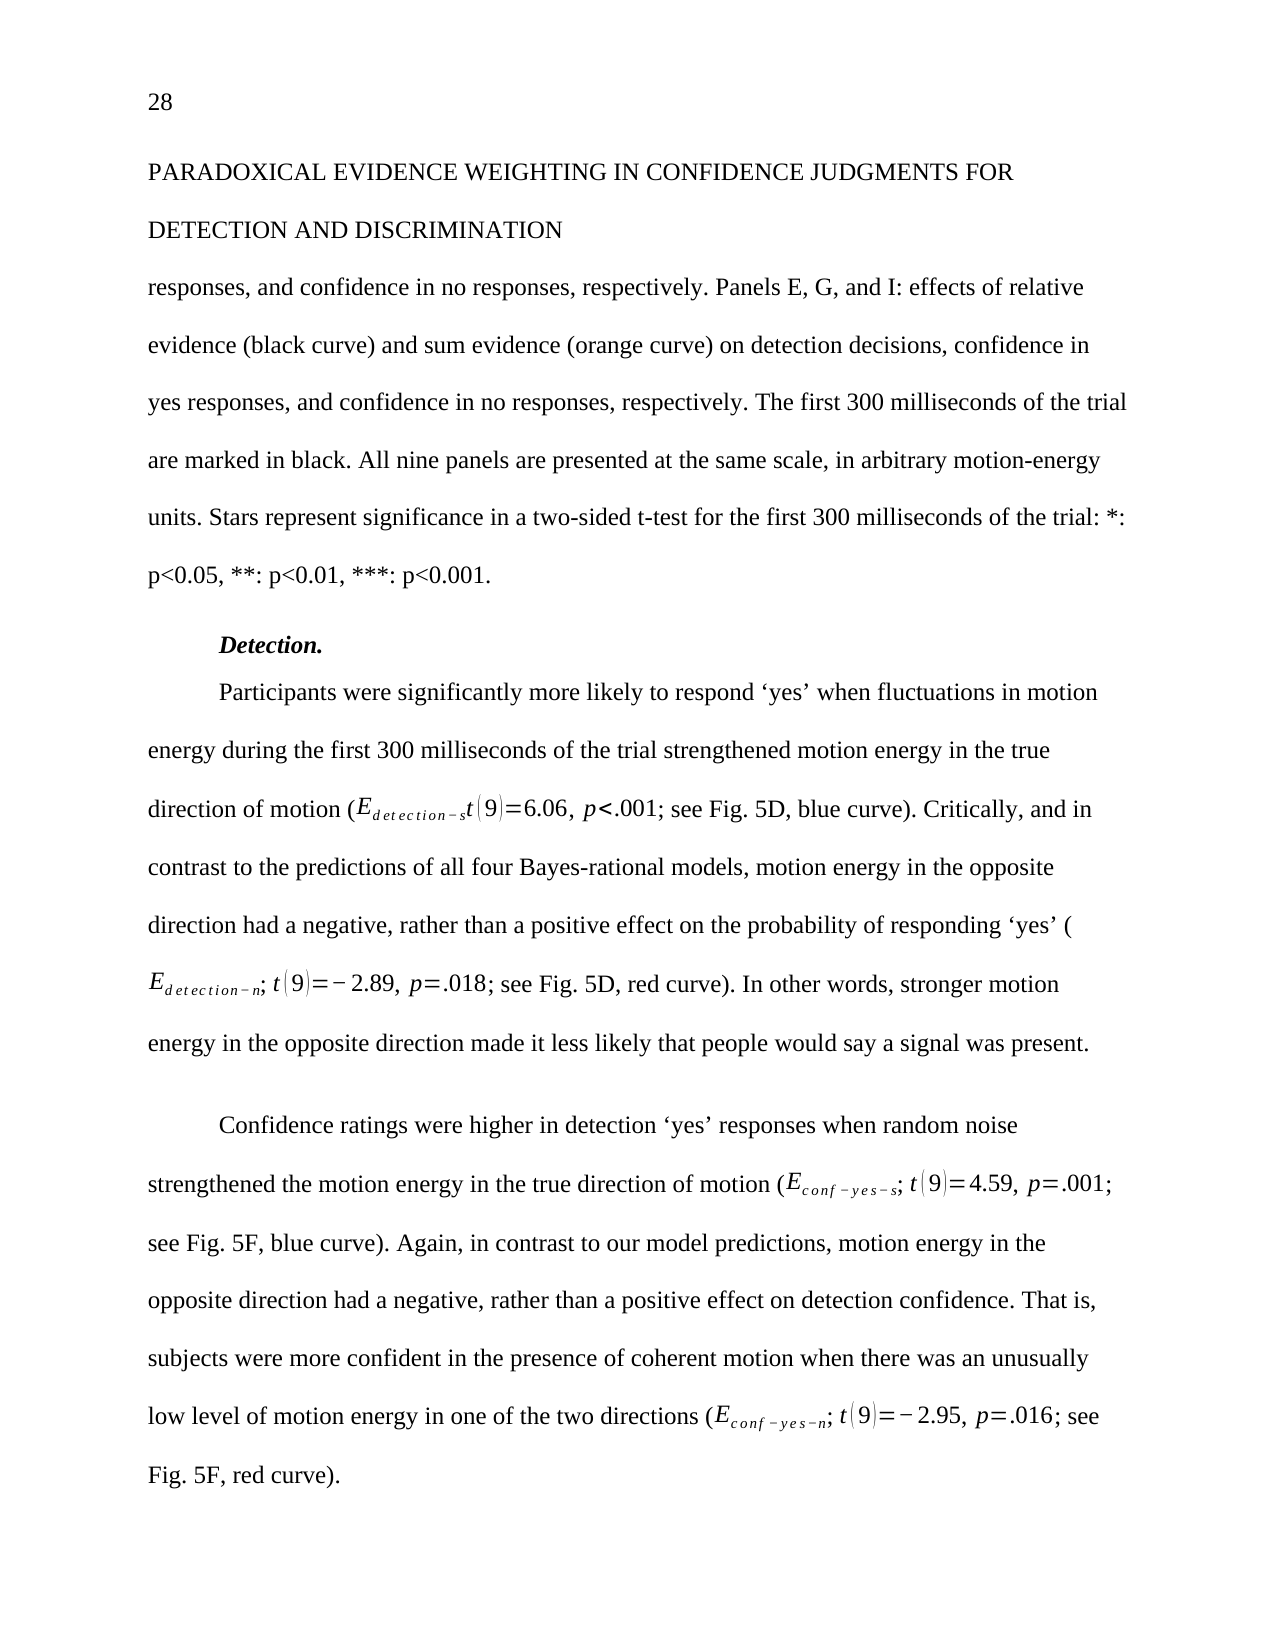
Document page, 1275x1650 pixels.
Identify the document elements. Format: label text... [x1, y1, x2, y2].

text Participants were significantly more likely to respond ‘yes’ when fluctuations in motion energy during the first 300 milliseconds of the trial strengthened motion energy in the true direction of motion (, ; see Fig. 5D, blue curve). Critically, and in contrast to the predictions of all four Bayes-rational models, motion energy in the opposite direction had a negative, rather than a positive effect on the probability of responding ‘yes’ (; , ; see Fig. 5D, red curve). In other words, stronger motion energy in the opposite direction made it less likely that people would say a signal was present. [148, 677, 1127, 1056]
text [148, 272, 1127, 589]
text Confidence ratings were higher in detection ‘yes’ responses when random noise strengthened the motion energy in the true direction of motion (; , ; see Fig. 5F, blue curve). Again, in contrast to our model predictions, motion energy in the opposite direction had a negative, rather than a positive effect on detection confidence. That is, subjects were more confident in the presence of coherent motion when there was an unusually low level of motion energy in one of the two directions (; , ; see Fig. 5F, red curve). [148, 1110, 1127, 1489]
subtitle Detection. [148, 630, 1127, 659]
